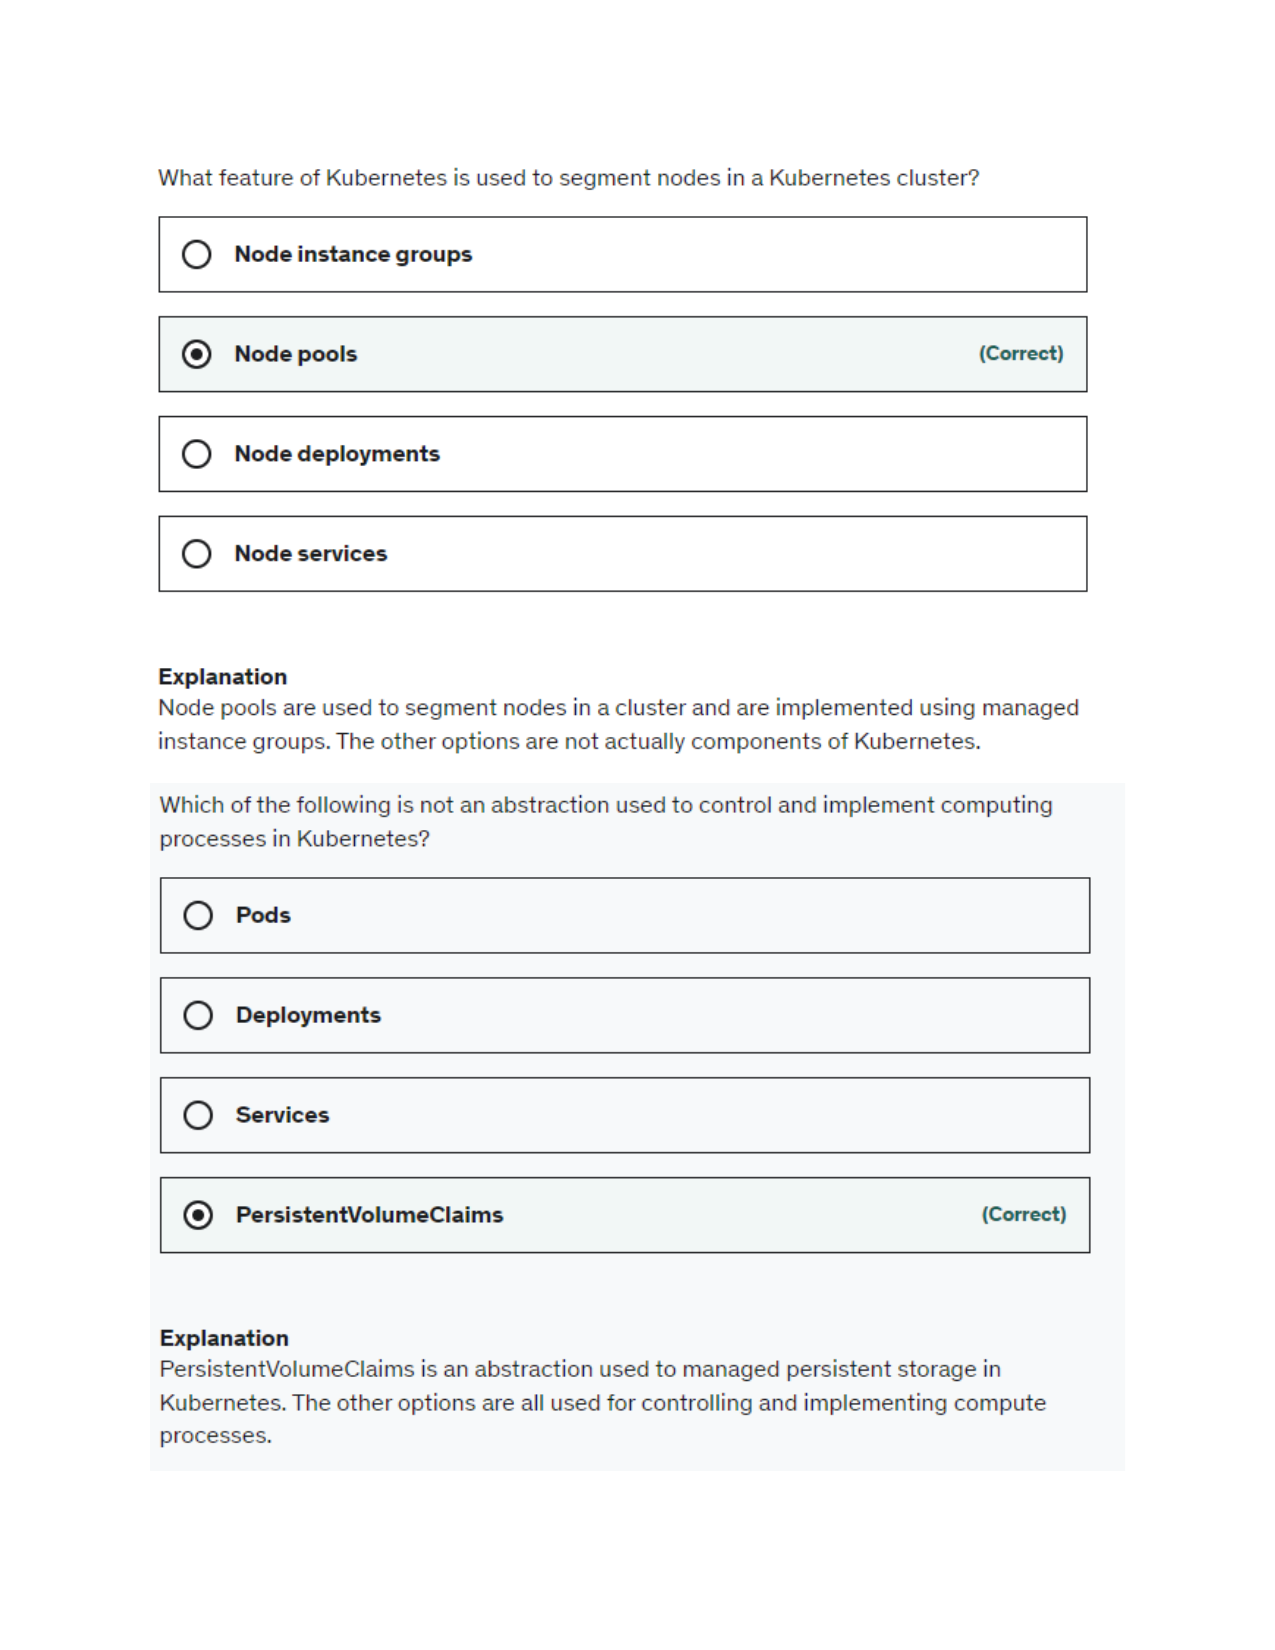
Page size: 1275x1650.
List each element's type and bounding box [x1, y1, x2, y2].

picture [150, 783, 1125, 1471]
picture [150, 150, 1125, 780]
